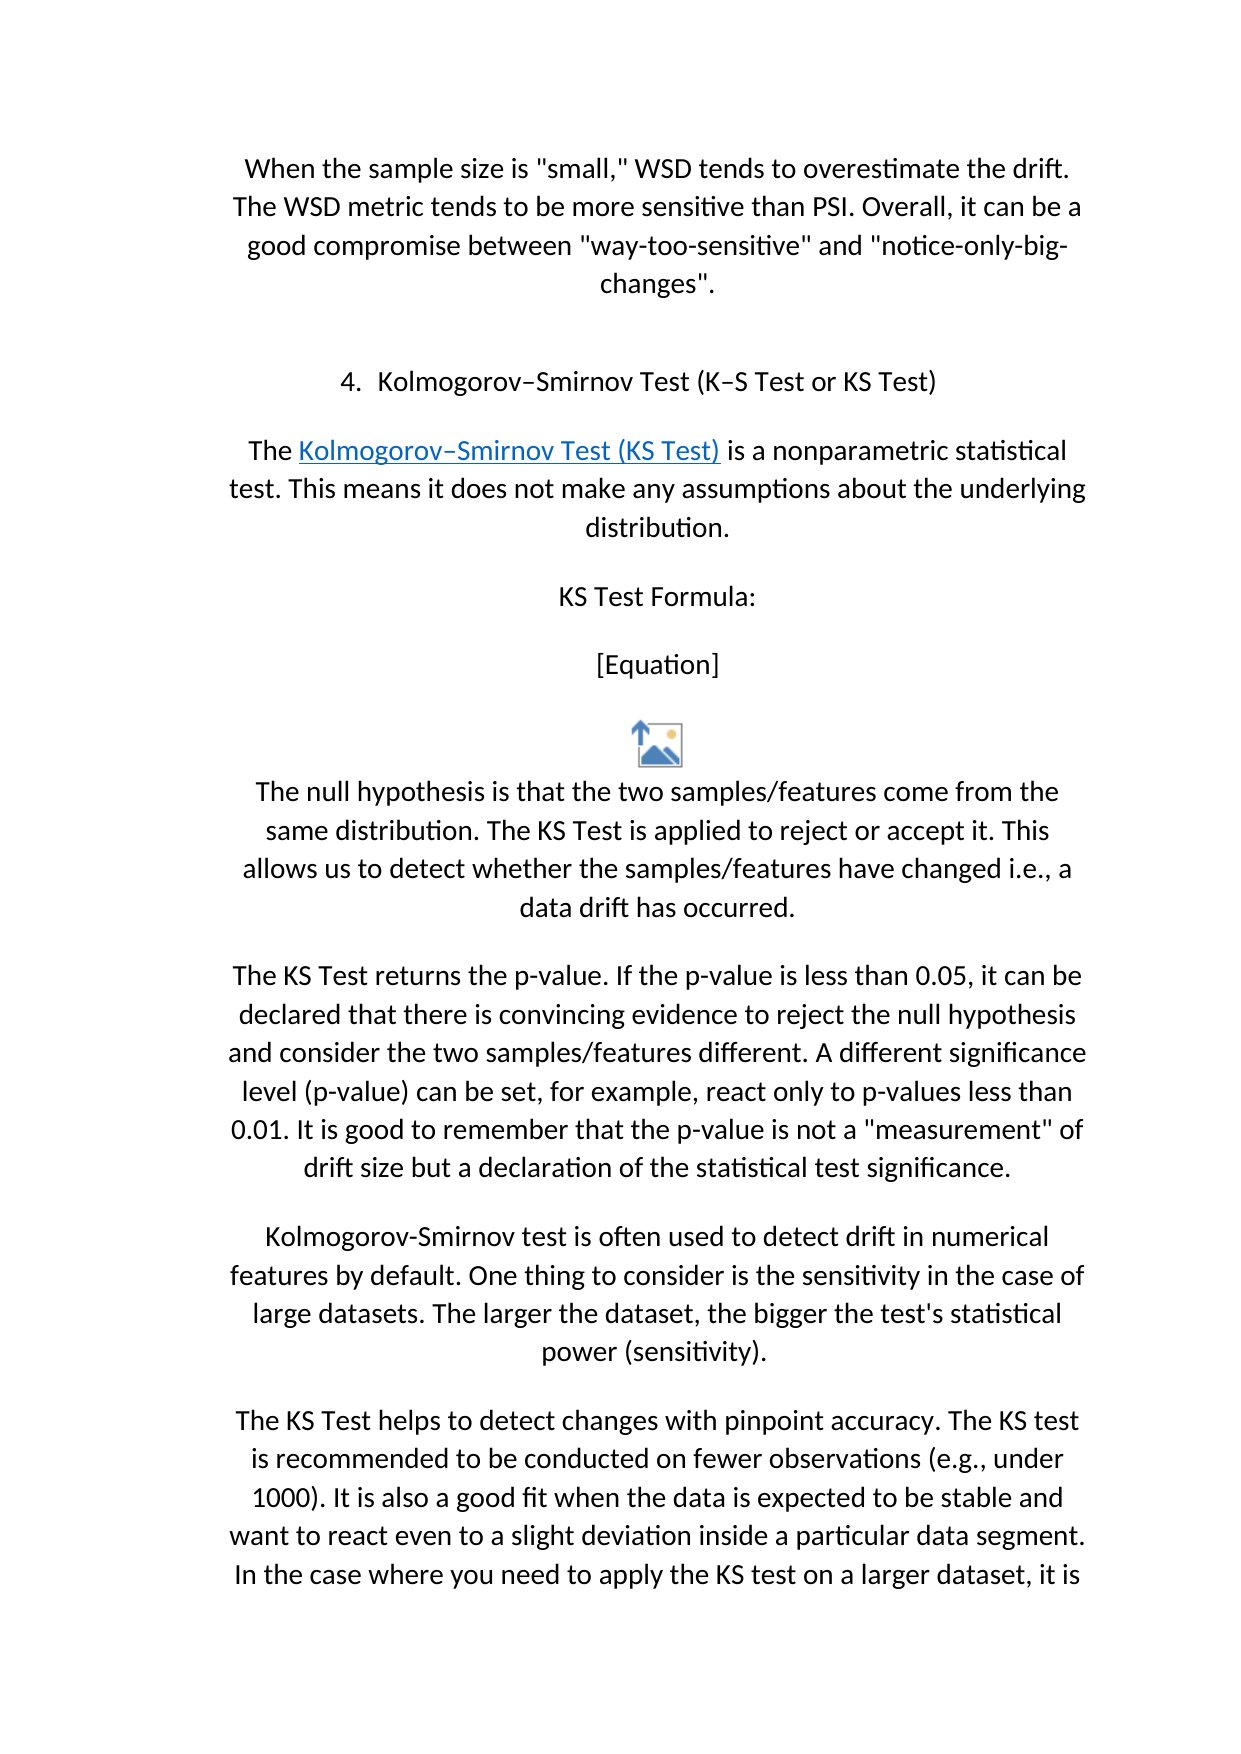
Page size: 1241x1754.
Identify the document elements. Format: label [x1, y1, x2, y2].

list [187, 150, 1090, 361]
list [187, 363, 1090, 1592]
